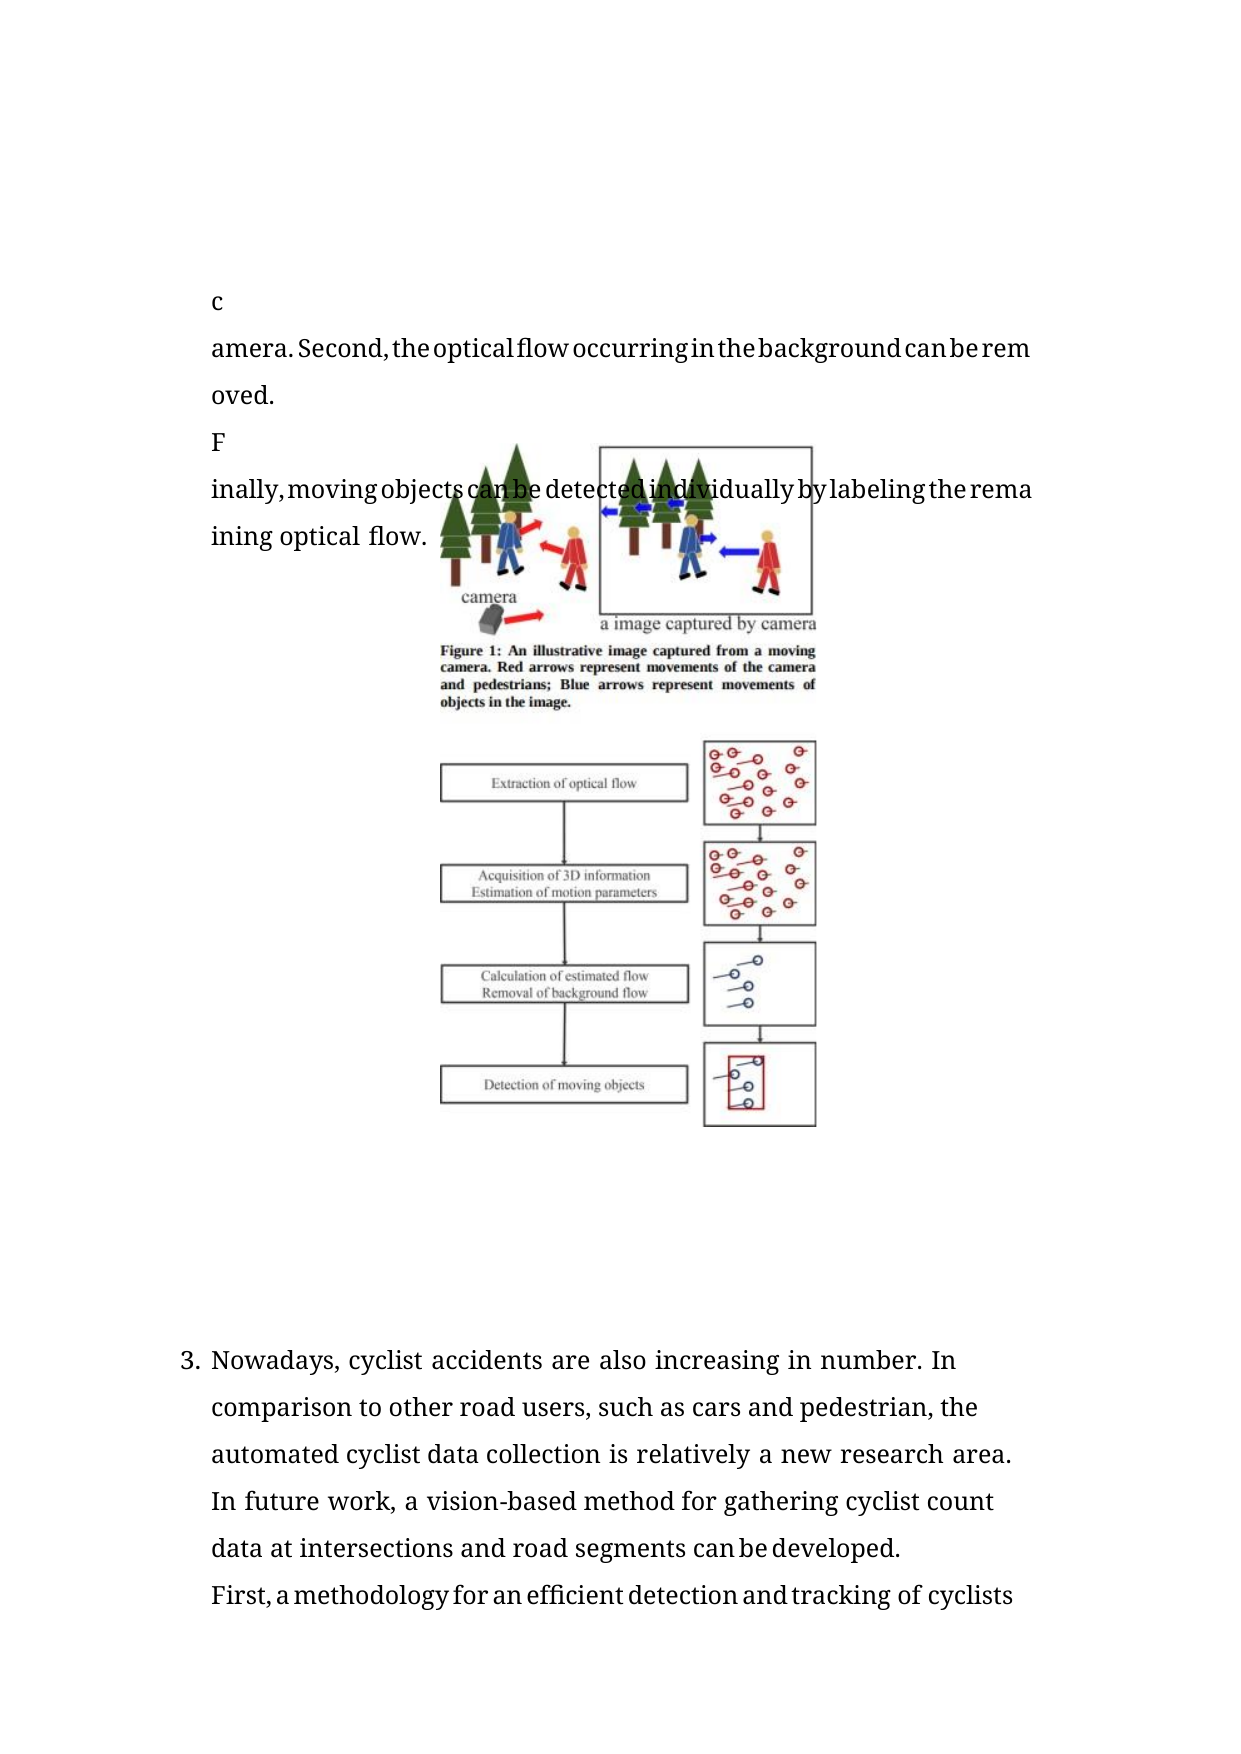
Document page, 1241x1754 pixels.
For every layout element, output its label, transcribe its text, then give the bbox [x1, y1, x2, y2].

text camera.Second,theopticalflowoccurringinthebackgroundcanberemoved. Finally,movingobjectscanbedetectedindividuallybylabelingtheremaining optical flow. [211, 284, 1038, 553]
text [179, 1343, 1042, 1612]
picture [440, 553, 817, 1127]
